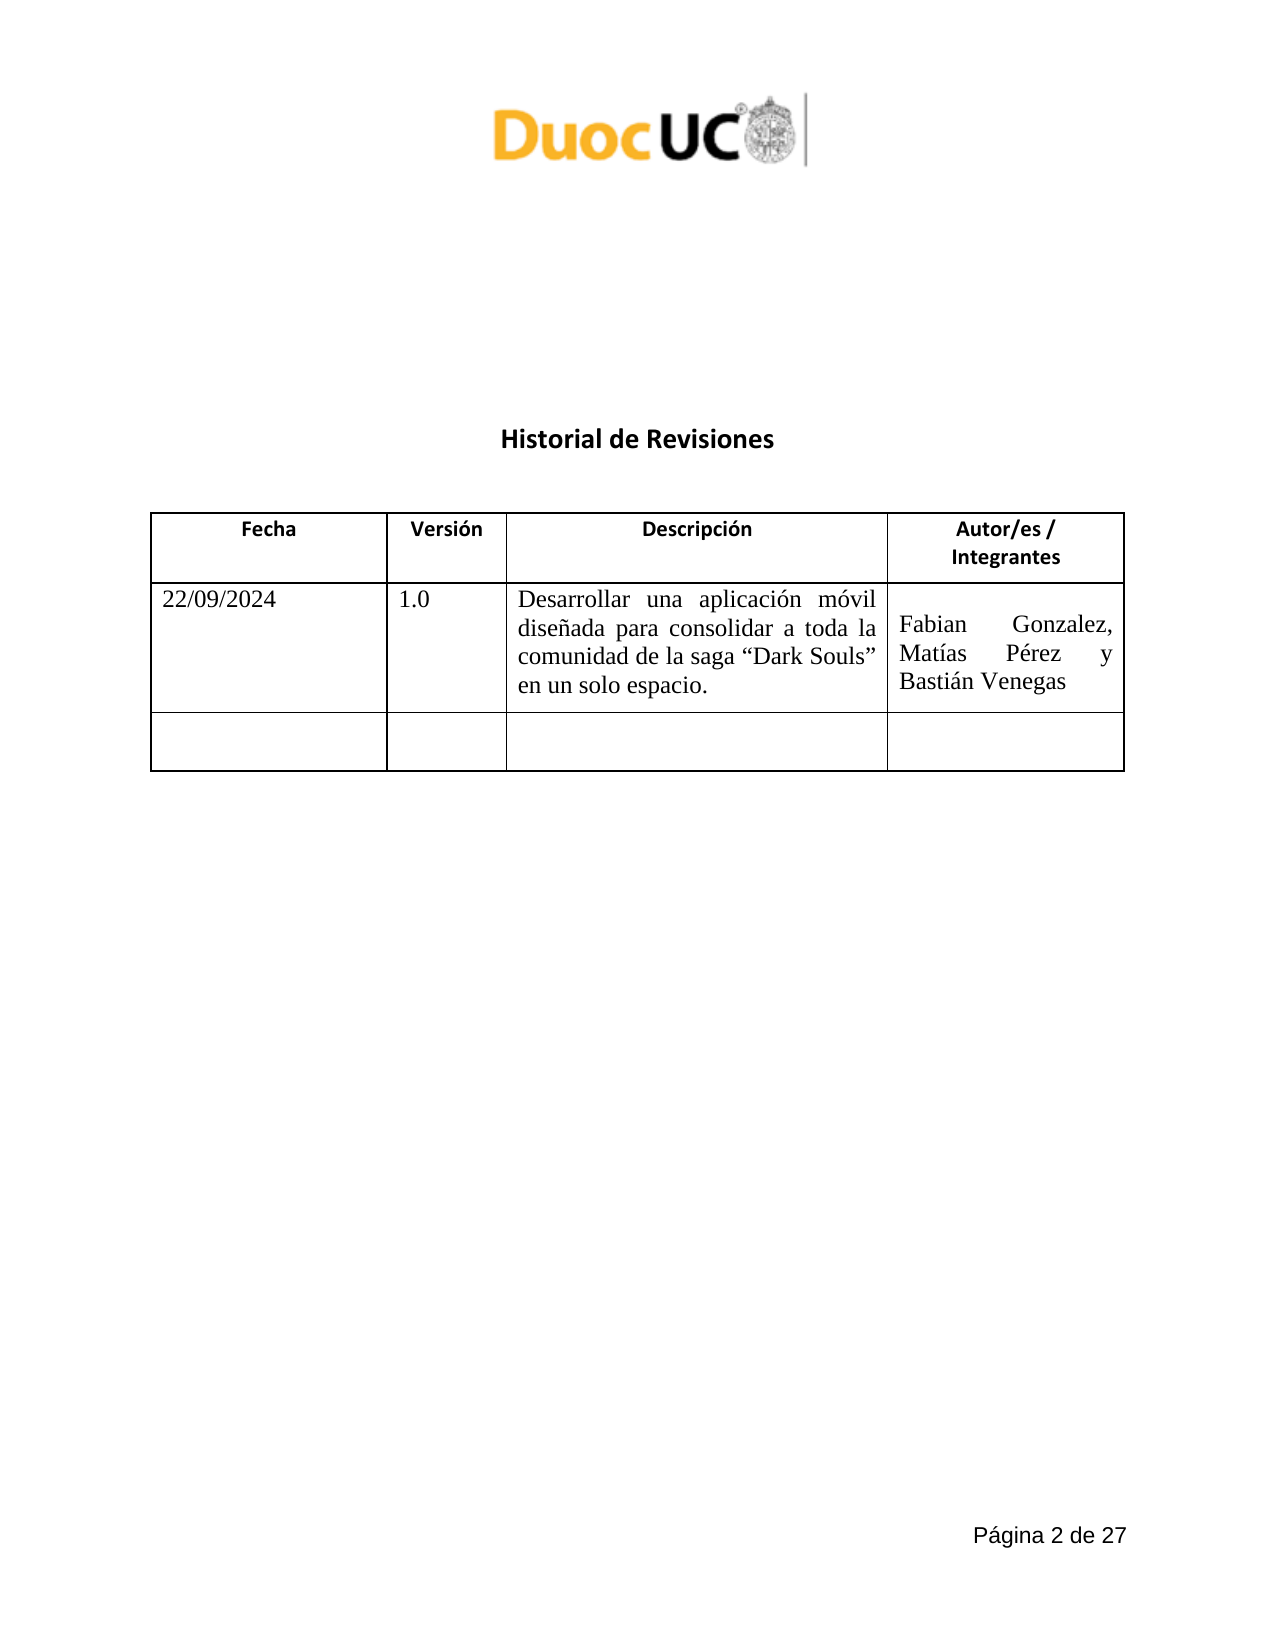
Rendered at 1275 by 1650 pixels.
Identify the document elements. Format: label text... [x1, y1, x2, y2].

table_cell Desarrollar una aplicación móvil diseñada para consolidar a toda la comunidad de la saga “Dark Souls” en un solo espacio. [507, 584, 887, 711]
table_cell [888, 713, 1123, 770]
table_cell Fabian Gonzalez, Matías Pérez y Bastián Venegas [888, 584, 1123, 711]
table_cell [152, 713, 386, 770]
table_header Descripción [507, 514, 887, 582]
table_header Versión [388, 514, 506, 582]
table_cell 22/09/2024 [152, 584, 386, 711]
picture [464, 79, 810, 202]
table_cell [507, 713, 887, 770]
text Historial de Revisiones [150, 421, 1125, 456]
table_cell [388, 713, 506, 770]
table_header Autor/es / Integrantes [888, 514, 1123, 582]
table_header Fecha [152, 514, 386, 582]
table_cell 1.0 [388, 584, 506, 711]
